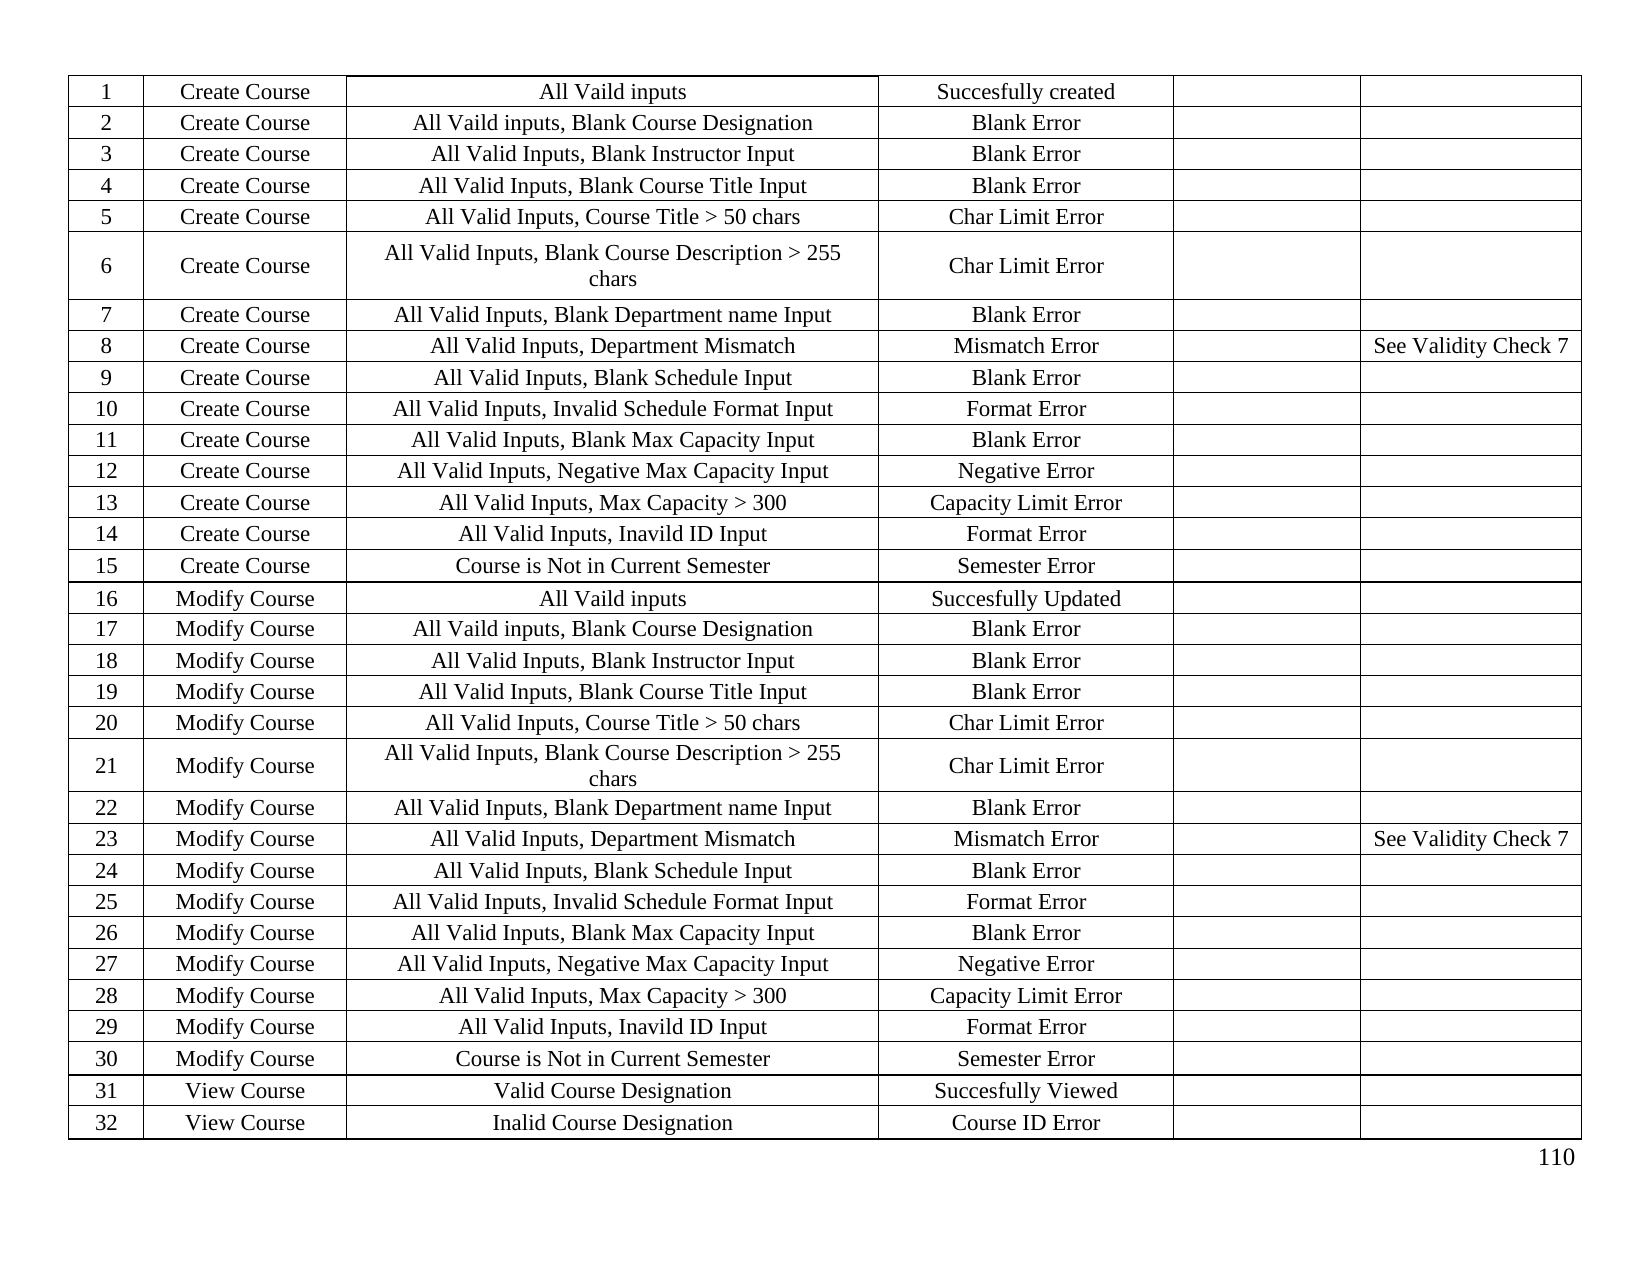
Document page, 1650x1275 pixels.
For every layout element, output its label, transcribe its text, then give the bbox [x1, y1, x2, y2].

table_cell All Valid Inputs, Negative Max Capacity Input [347, 949, 878, 979]
table_cell Create Course [144, 107, 346, 137]
table_cell Create Course [144, 139, 346, 169]
table_cell [1361, 550, 1581, 581]
table_cell 11 [69, 425, 143, 455]
table_cell [1174, 1106, 1360, 1138]
table_cell [1174, 855, 1360, 885]
table_cell [1361, 917, 1581, 947]
table_cell [1361, 583, 1581, 612]
table_cell [1174, 139, 1360, 169]
table_cell [1174, 393, 1360, 423]
table_cell Succesfully Viewed [879, 1076, 1173, 1105]
table_cell Modify Course [144, 614, 346, 644]
table_cell All Valid Inputs, Department Mismatch [347, 824, 878, 854]
table_cell 16 [69, 583, 143, 612]
table_cell See Validity Check 7 [1361, 331, 1581, 361]
table_cell [1361, 425, 1581, 455]
table_cell Modify Course [144, 980, 346, 1010]
table_cell 15 [69, 550, 143, 581]
table_cell Char Limit Error [879, 201, 1173, 231]
table_cell [1174, 917, 1360, 947]
table_cell Blank Error [879, 139, 1173, 169]
table_cell [1361, 792, 1581, 822]
table_cell [1361, 980, 1581, 1010]
table_cell [1361, 201, 1581, 231]
table_cell 3 [69, 139, 143, 169]
table_cell [1174, 487, 1360, 517]
table_cell All Valid Inputs, Blank Course Title Input [347, 170, 878, 200]
table_cell Format Error [879, 886, 1173, 916]
table_cell [1361, 676, 1581, 706]
table_cell 4 [69, 170, 143, 200]
table_cell Modify Course [144, 707, 346, 737]
table_cell [1361, 1011, 1581, 1041]
table_cell 5 [69, 201, 143, 231]
table_cell Format Error [879, 1011, 1173, 1041]
table_cell [1174, 886, 1360, 916]
table_cell [1174, 232, 1360, 298]
table_cell [1361, 456, 1581, 486]
table_cell Succesfully Updated [879, 583, 1173, 612]
table_cell Modify Course [144, 886, 346, 916]
table_cell [1174, 739, 1360, 791]
table_cell Create Course [144, 331, 346, 361]
table_cell Negative Error [879, 949, 1173, 979]
table_cell Modify Course [144, 583, 346, 612]
table_cell All Valid Inputs, Blank Max Capacity Input [347, 425, 878, 455]
table_cell Create Course [144, 456, 346, 486]
table_cell 10 [69, 393, 143, 423]
table_cell All Valid Inputs, Blank Course Title Input [347, 676, 878, 706]
table_cell [1174, 456, 1360, 486]
table_cell All Valid Inputs, Course Title > 50 chars [347, 707, 878, 737]
table_cell All Vaild inputs, Blank Course Designation [347, 107, 878, 137]
table_cell Blank Error [879, 676, 1173, 706]
table_cell Capacity Limit Error [879, 487, 1173, 517]
table_cell All Valid Inputs, Invalid Schedule Format Input [347, 393, 878, 423]
table_cell [1361, 232, 1581, 298]
table_cell 21 [69, 739, 143, 791]
table_cell 32 [69, 1106, 143, 1138]
table_cell 28 [69, 980, 143, 1010]
table_cell View Course [144, 1106, 346, 1138]
table_cell All Valid Inputs, Course Title > 50 chars [347, 201, 878, 231]
table_cell Create Course [144, 425, 346, 455]
table_cell 26 [69, 917, 143, 947]
table_cell Semester Error [879, 550, 1173, 581]
table_cell [1174, 949, 1360, 979]
table_cell Semester Error [879, 1042, 1173, 1074]
table_cell Create Course [144, 201, 346, 231]
table_cell [1361, 1106, 1581, 1138]
table_cell 18 [69, 645, 143, 675]
table_cell All Valid Inputs, Inavild ID Input [347, 1011, 878, 1041]
table_cell Blank Error [879, 614, 1173, 644]
table_cell 1 [69, 76, 143, 106]
table_cell All Valid Inputs, Blank Department name Input [347, 792, 878, 822]
table_cell 24 [69, 855, 143, 885]
table_cell 29 [69, 1011, 143, 1041]
table_cell [1174, 107, 1360, 137]
table_cell Create Course [144, 518, 346, 548]
table_cell Course is Not in Current Semester [347, 550, 878, 581]
table_cell Succesfully created [879, 76, 1173, 106]
table_cell See Validity Check 7 [1361, 824, 1581, 854]
table_cell [1361, 76, 1581, 106]
table_cell Blank Error [879, 792, 1173, 822]
table_cell [1174, 824, 1360, 854]
table_cell [1361, 107, 1581, 137]
table_cell Blank Error [879, 425, 1173, 455]
table_cell [1174, 707, 1360, 737]
table_cell All Valid Inputs, Blank Course Description > 255 chars [347, 232, 878, 298]
table_cell All Valid Inputs, Max Capacity > 300 [347, 980, 878, 1010]
table_cell [1361, 300, 1581, 330]
table_cell 14 [69, 518, 143, 548]
table_cell Modify Course [144, 917, 346, 947]
table_cell [1174, 300, 1360, 330]
table_cell [1174, 1042, 1360, 1074]
table_cell Modify Course [144, 676, 346, 706]
table_cell Capacity Limit Error [879, 980, 1173, 1010]
table_cell Modify Course [144, 645, 346, 675]
table_cell [1174, 425, 1360, 455]
table_cell [1361, 170, 1581, 200]
table_cell Create Course [144, 76, 346, 106]
table_cell Create Course [144, 393, 346, 423]
table_cell [1361, 518, 1581, 548]
table_cell 19 [69, 676, 143, 706]
table_cell All Vaild inputs [347, 583, 878, 612]
table_cell 7 [69, 300, 143, 330]
table_cell Create Course [144, 487, 346, 517]
table_cell Mismatch Error [879, 824, 1173, 854]
table_cell All Valid Inputs, Blank Instructor Input [347, 139, 878, 169]
table_cell 2 [69, 107, 143, 137]
table_cell Negative Error [879, 456, 1173, 486]
table_cell Blank Error [879, 645, 1173, 675]
table_cell Blank Error [879, 107, 1173, 137]
table_cell 22 [69, 792, 143, 822]
table_cell [1361, 855, 1581, 885]
table_cell [1174, 362, 1360, 392]
table_cell [1361, 362, 1581, 392]
table_cell All Valid Inputs, Invalid Schedule Format Input [347, 886, 878, 916]
table_cell [1174, 676, 1360, 706]
table_cell [1174, 1011, 1360, 1041]
table_cell Valid Course Designation [347, 1076, 878, 1105]
table_cell All Vaild inputs [347, 77, 878, 106]
table_cell Modify Course [144, 949, 346, 979]
table_cell All Valid Inputs, Blank Schedule Input [347, 855, 878, 885]
table_cell [1361, 886, 1581, 916]
table_cell 30 [69, 1042, 143, 1074]
table_cell Blank Error [879, 170, 1173, 200]
table_cell 12 [69, 456, 143, 486]
table_cell 6 [69, 232, 143, 298]
table_cell Inalid Course Designation [347, 1106, 878, 1138]
table_cell 9 [69, 362, 143, 392]
table_cell Modify Course [144, 824, 346, 854]
table_cell Modify Course [144, 855, 346, 885]
table_cell All Vaild inputs, Blank Course Designation [347, 614, 878, 644]
table_cell 31 [69, 1076, 143, 1105]
table_cell All Valid Inputs, Negative Max Capacity Input [347, 456, 878, 486]
table_cell Course ID Error [879, 1106, 1173, 1138]
table_cell Mismatch Error [879, 331, 1173, 361]
table_cell [1361, 393, 1581, 423]
table_cell [1361, 707, 1581, 737]
table_cell Create Course [144, 170, 346, 200]
table_cell [1174, 76, 1360, 106]
table_cell 25 [69, 886, 143, 916]
table_cell [1361, 1076, 1581, 1105]
table_cell 8 [69, 331, 143, 361]
table_cell [1174, 980, 1360, 1010]
table_cell Create Course [144, 550, 346, 581]
table_cell Modify Course [144, 1011, 346, 1041]
table_cell All Valid Inputs, Blank Instructor Input [347, 645, 878, 675]
table_cell [1361, 949, 1581, 979]
table_cell [1361, 139, 1581, 169]
table_cell All Valid Inputs, Department Mismatch [347, 331, 878, 361]
table_cell [1361, 739, 1581, 791]
table_cell All Valid Inputs, Blank Max Capacity Input [347, 917, 878, 947]
table_cell Char Limit Error [879, 707, 1173, 737]
table_cell All Valid Inputs, Max Capacity > 300 [347, 487, 878, 517]
table_cell [1361, 645, 1581, 675]
table_cell 27 [69, 949, 143, 979]
table_cell [1174, 201, 1360, 231]
table_cell Blank Error [879, 855, 1173, 885]
table_cell Course is Not in Current Semester [347, 1042, 878, 1074]
table_cell Blank Error [879, 300, 1173, 330]
table_cell Modify Course [144, 1042, 346, 1074]
table_cell [1174, 518, 1360, 548]
table_cell View Course [144, 1076, 346, 1105]
table_cell 13 [69, 487, 143, 517]
table_cell Blank Error [879, 362, 1173, 392]
table_cell Char Limit Error [879, 232, 1173, 298]
table_cell Format Error [879, 518, 1173, 548]
table_cell [1361, 614, 1581, 644]
table_cell 20 [69, 707, 143, 737]
table_cell Format Error [879, 393, 1173, 423]
table_cell Create Course [144, 300, 346, 330]
table_cell [1361, 487, 1581, 517]
table_cell Create Course [144, 232, 346, 298]
table_cell 23 [69, 824, 143, 854]
table_cell Char Limit Error [879, 739, 1173, 791]
table_cell Blank Error [879, 917, 1173, 947]
table_cell [1174, 614, 1360, 644]
table_cell 17 [69, 614, 143, 644]
table_cell [1174, 645, 1360, 675]
table_cell [1361, 1042, 1581, 1074]
table_cell Modify Course [144, 792, 346, 822]
table_cell [1174, 1076, 1360, 1105]
table_cell All Valid Inputs, Inavild ID Input [347, 518, 878, 548]
table_cell [1174, 792, 1360, 822]
table_cell Create Course [144, 362, 346, 392]
table_cell Modify Course [144, 739, 346, 791]
table_cell [1174, 583, 1360, 612]
table_cell [1174, 170, 1360, 200]
table_cell [1174, 550, 1360, 581]
table_cell All Valid Inputs, Blank Schedule Input [347, 362, 878, 392]
table_cell All Valid Inputs, Blank Course Description > 255 chars [347, 739, 878, 791]
table_cell [1174, 331, 1360, 361]
table_cell All Valid Inputs, Blank Department name Input [347, 300, 878, 330]
